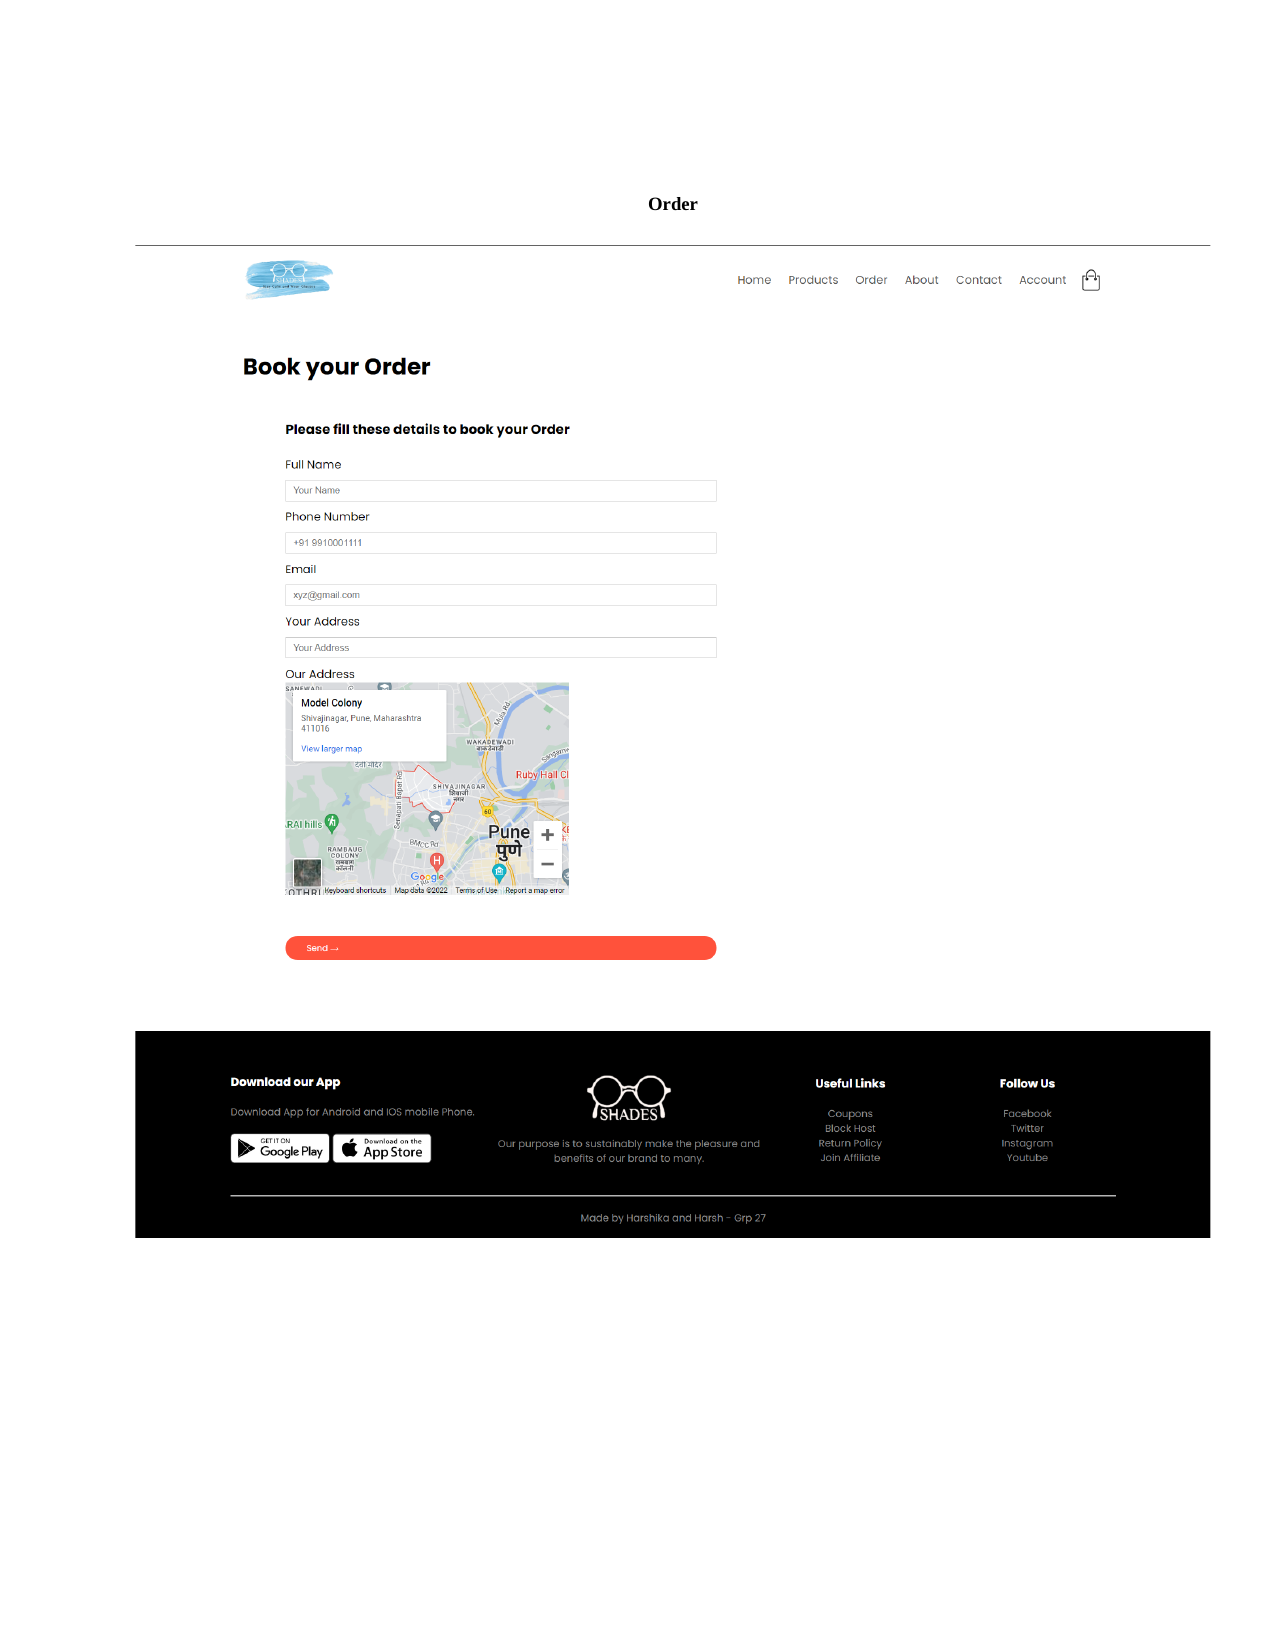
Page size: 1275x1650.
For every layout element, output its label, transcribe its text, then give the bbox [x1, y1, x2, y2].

picture [135, 245, 1211, 1238]
text Order [135, 193, 1210, 214]
